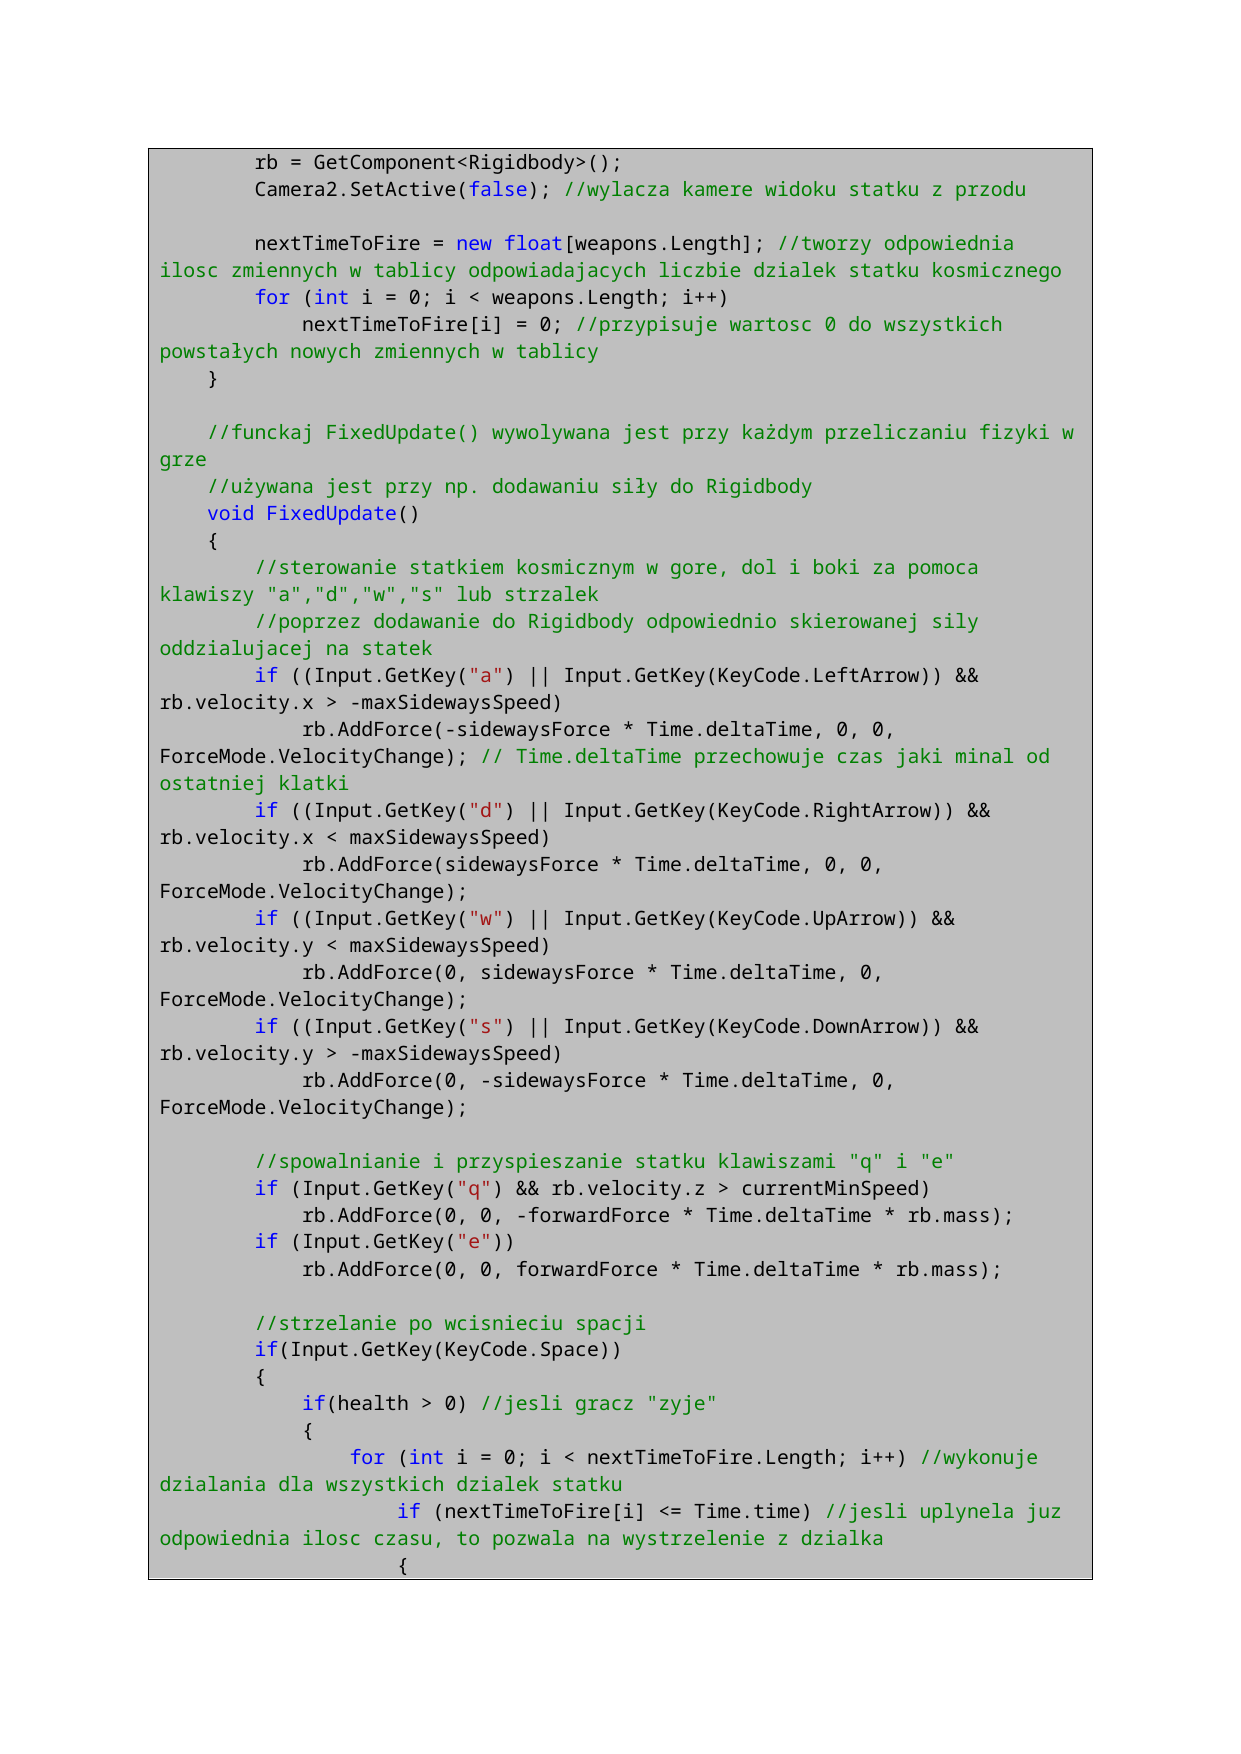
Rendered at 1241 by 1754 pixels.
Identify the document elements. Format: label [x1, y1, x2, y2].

table_header [149, 149, 1092, 1578]
